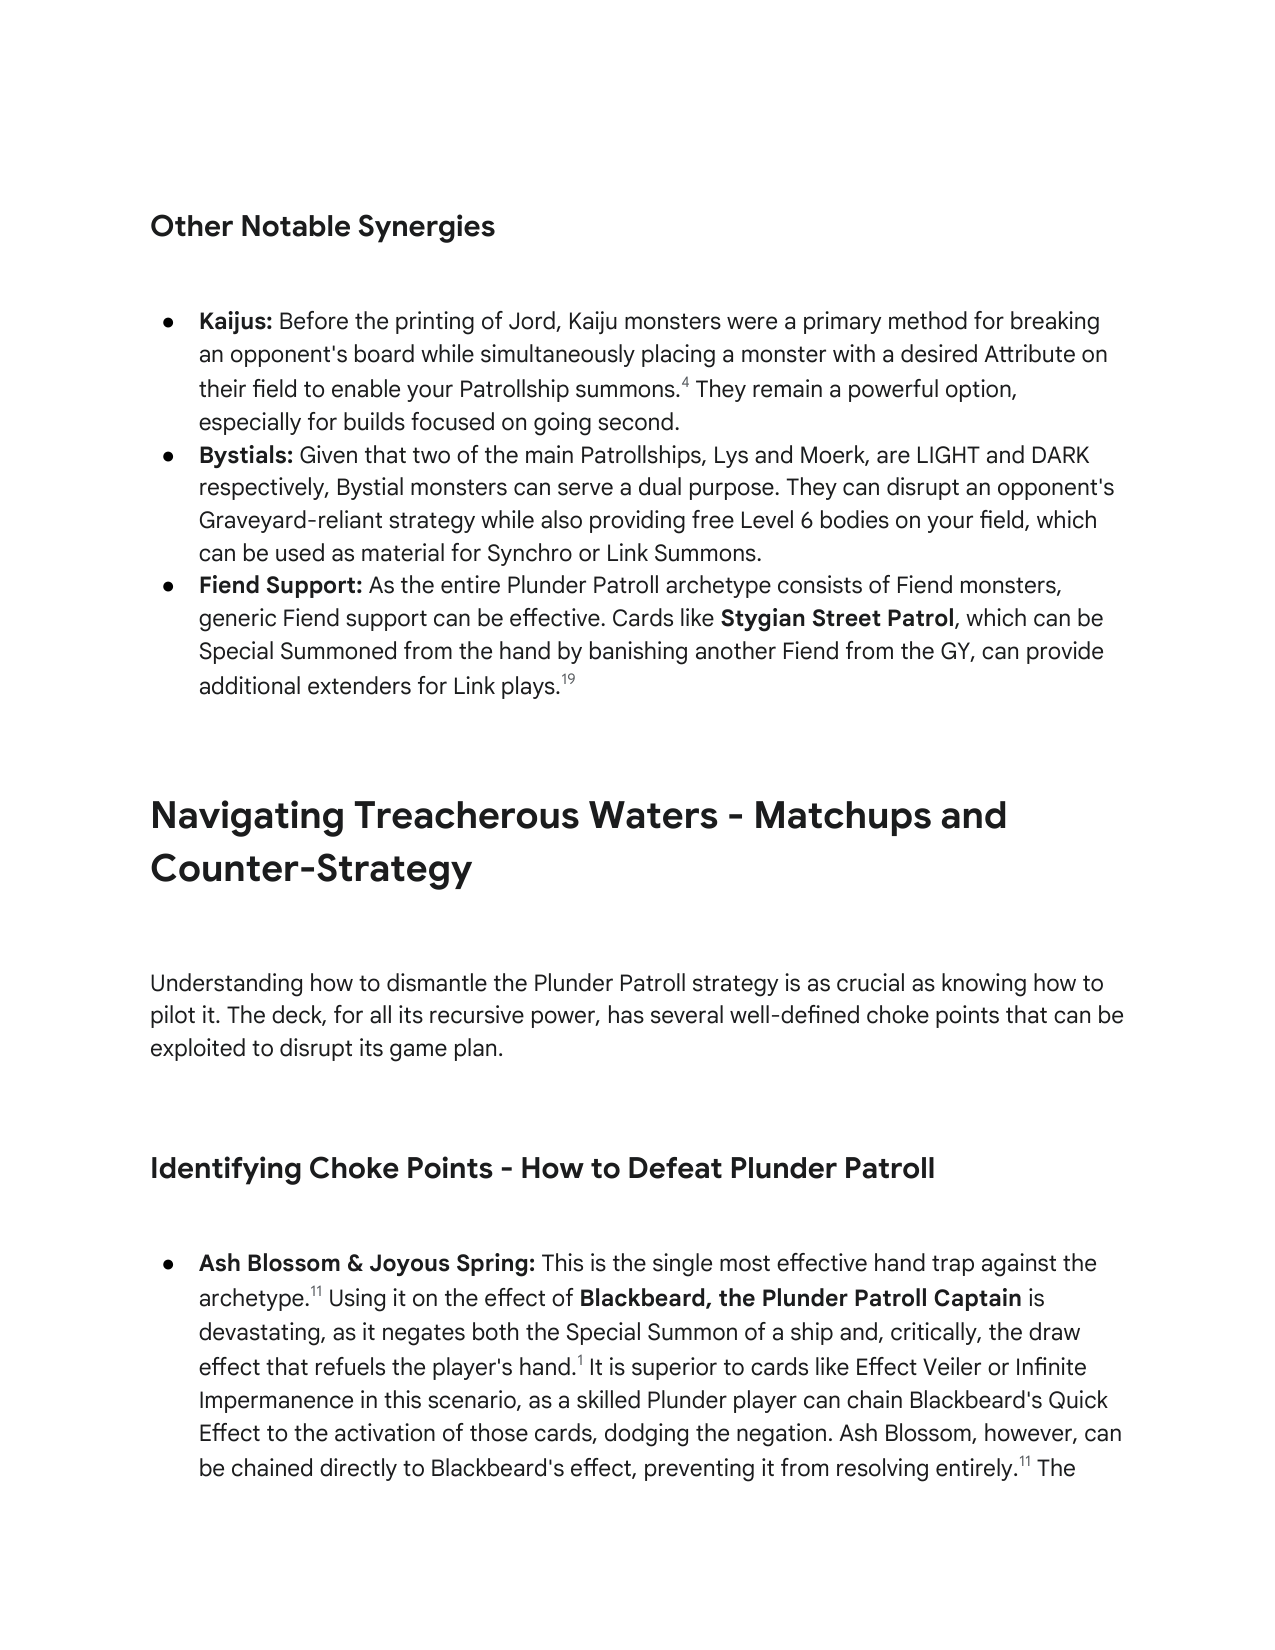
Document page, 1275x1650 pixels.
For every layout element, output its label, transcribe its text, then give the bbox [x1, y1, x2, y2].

list Fiend Support: As the entire Plunder Patroll archetype consists of Fiend monsters, generic Fiend support can be effective. Cards like Stygian Street Patrol, which can be Special Summoned from the hand by banishing another Fiend from the GY, can provide additional extenders for Link plays.19 [161, 572, 1125, 702]
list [161, 1249, 1125, 1483]
list Kaijus: Before the printing of Jord, Kaiju monsters were a primary method for breaking an opponent's board while simultaneously placing a monster with a desired Attribute on their field to enable your Patrollship summons.4 They remain a powerful option, especially for builds focused on going second. [161, 307, 1125, 437]
subtitle Other Notable Synergies [150, 208, 1125, 244]
list Bystials: Given that two of the main Patrollships, Lys and Moerk, are LIGHT and DARK respectively, Bystial monsters can serve a dual purpose. They can disrupt an opponent's Graveyard-reliant strategy while also providing free Level 6 bodies on your field, which can be used as material for Synchro or Link Summons. [161, 441, 1125, 568]
text Understanding how to dismantle the Plunder Patroll strategy is as crucial as knowing how to pilot it. The deck, for all its recursive power, has several well-defined choke points that can be exploited to disrupt its game plan. [150, 969, 1125, 1063]
subtitle Navigating Treacherous Waters - Matchups and Counter-Strategy [150, 792, 1125, 892]
subtitle Identifying Choke Points - How to Defeat Plunder Patroll [150, 1150, 1125, 1186]
